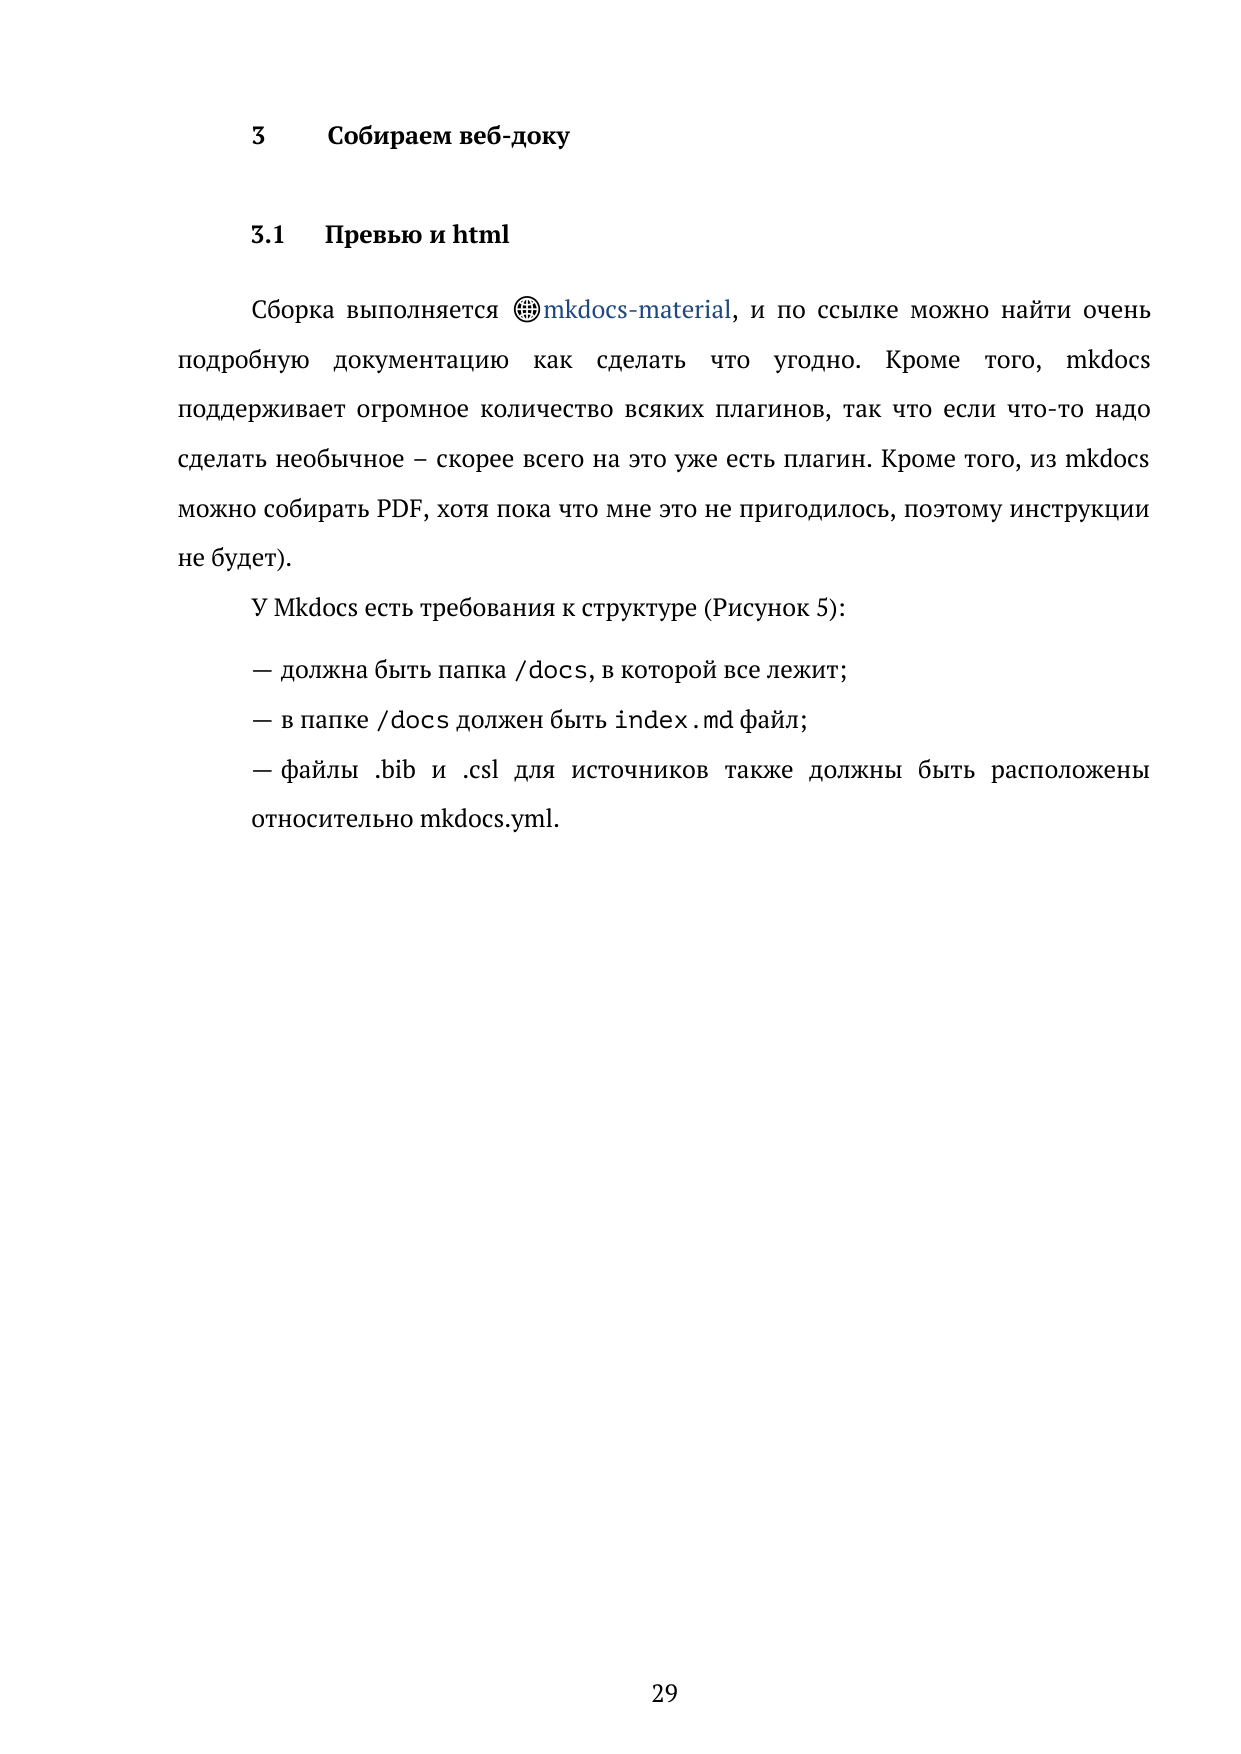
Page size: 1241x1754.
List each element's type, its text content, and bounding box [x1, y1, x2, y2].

subtitle Собираем веб-доку [177, 118, 1152, 151]
list должна быть папка /docs, в которой все лежит; [251, 653, 1152, 686]
text У Mkdocs есть требования к структуре (Рисунок 5): [177, 591, 1152, 624]
text Сборка выполняется 🌐mkdocs-material, и по ссылке можно найти очень подробную документацию как сделать что угодно. Кроме того, mkdocs поддерживает огромное количество всяких плагинов, так что если что-то надо сделать необычное – скорее всего на это уже есть плагин. Кроме того, из mkdocs можно собирать PDF, хотя пока что мне это не пригодилось, поэтому инструкции не будет). [177, 292, 1152, 574]
subtitle Превью и html [250, 218, 1152, 251]
list в папке /docs должен быть index.md файл; [251, 702, 1152, 736]
list файлы .bib и .csl для источников также должны быть расположены относительно mkdocs.yml. [251, 752, 1152, 835]
